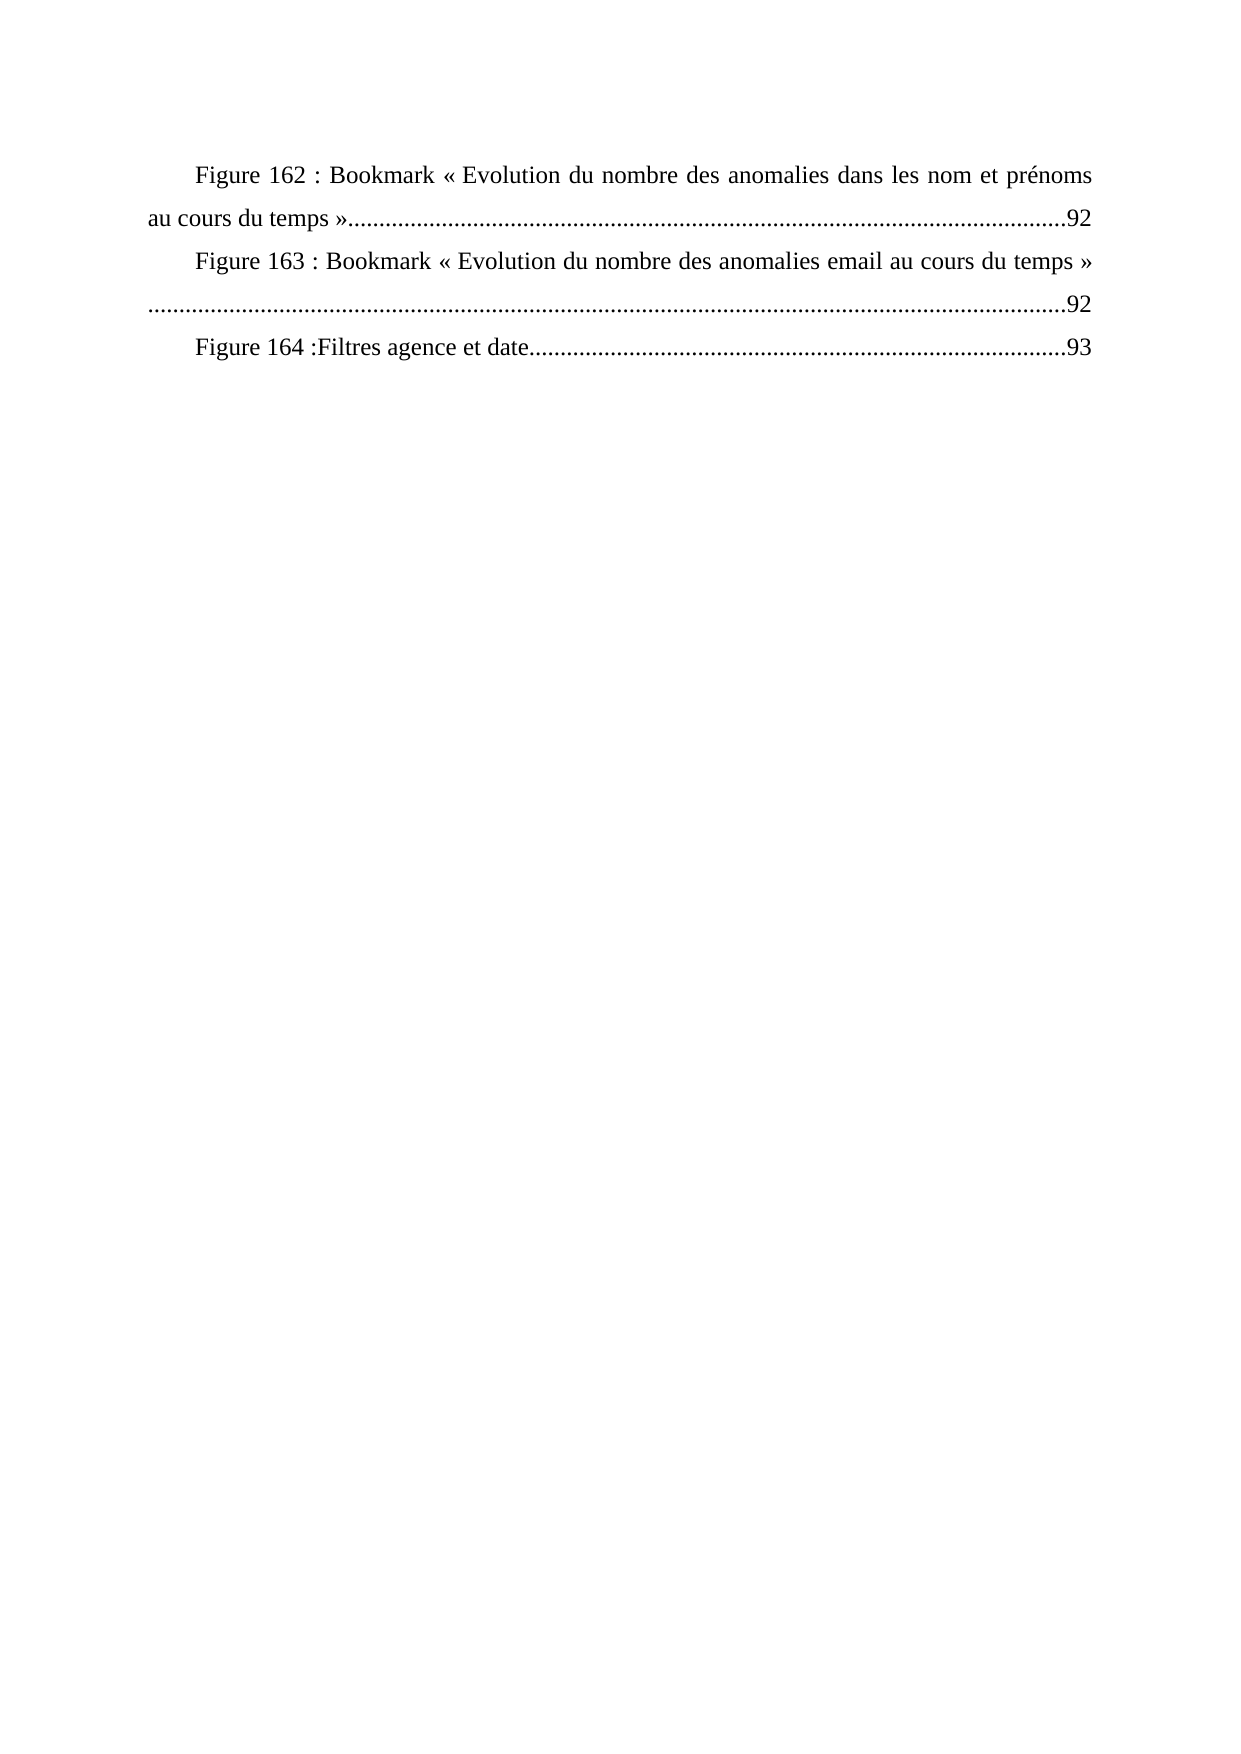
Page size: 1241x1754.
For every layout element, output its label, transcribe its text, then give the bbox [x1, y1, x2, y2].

text Figure 162 : Bookmark « Evolution du nombre des anomalies dans les nom et prénoms au cours du temps » 92 [148, 160, 1093, 232]
text Figure 164 :Filtres agence et date 93 [148, 332, 1093, 361]
text Figure 163 : Bookmark « Evolution du nombre des anomalies email au cours du temps » 92 [148, 246, 1093, 318]
